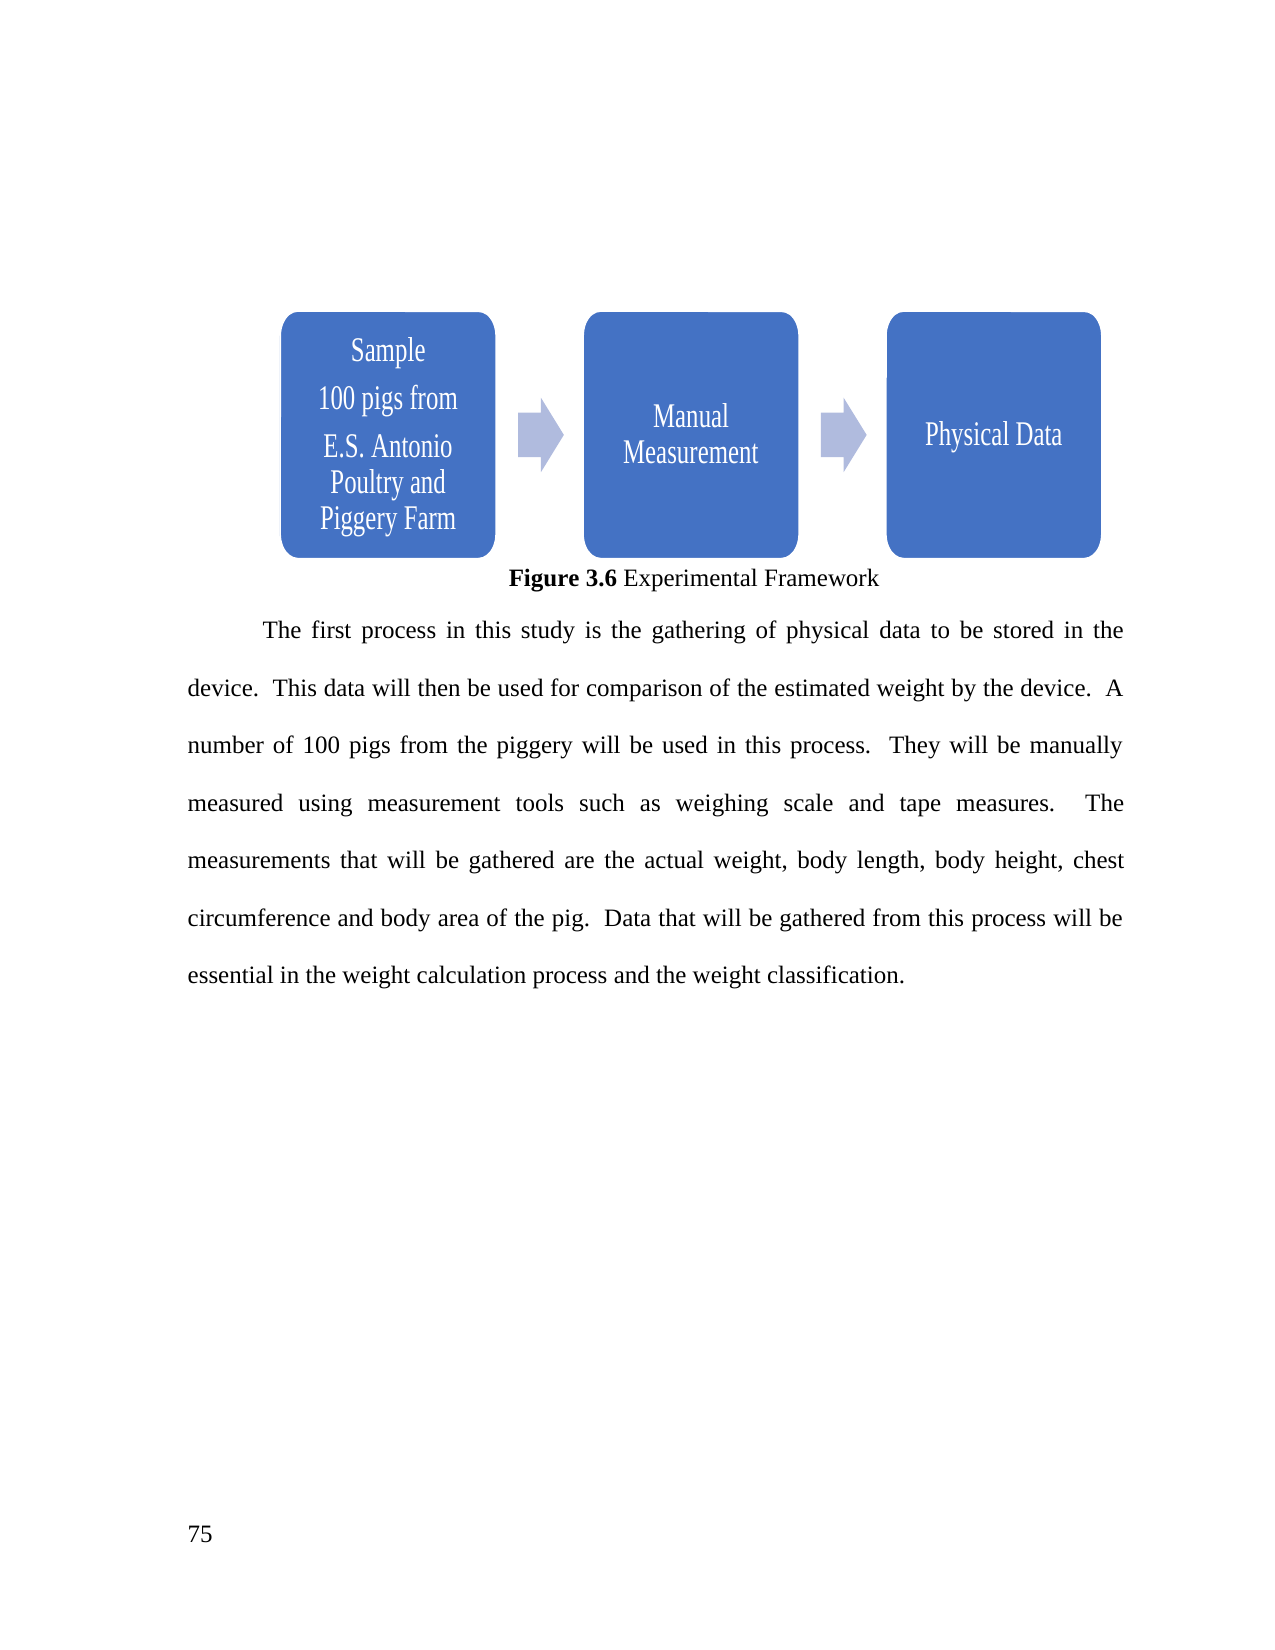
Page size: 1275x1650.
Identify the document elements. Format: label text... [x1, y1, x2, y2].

text Figure 3.6 Experimental Framework [187, 563, 1125, 591]
text The first process in this study is the gathering of physical data to be stored in the device. This data will then be used for comparison of the estimated weight by the device. A number of 100 pigs from the piggery will be used in this process. They will be manually measured using measurement tools such as weighing scale and tape measures. The measurements that will be gathered are the actual weight, body length, body height, chest circumference and body area of the pig. Data that will be gathered from this process will be essential in the weight calculation process and the weight classification. [187, 615, 1125, 989]
